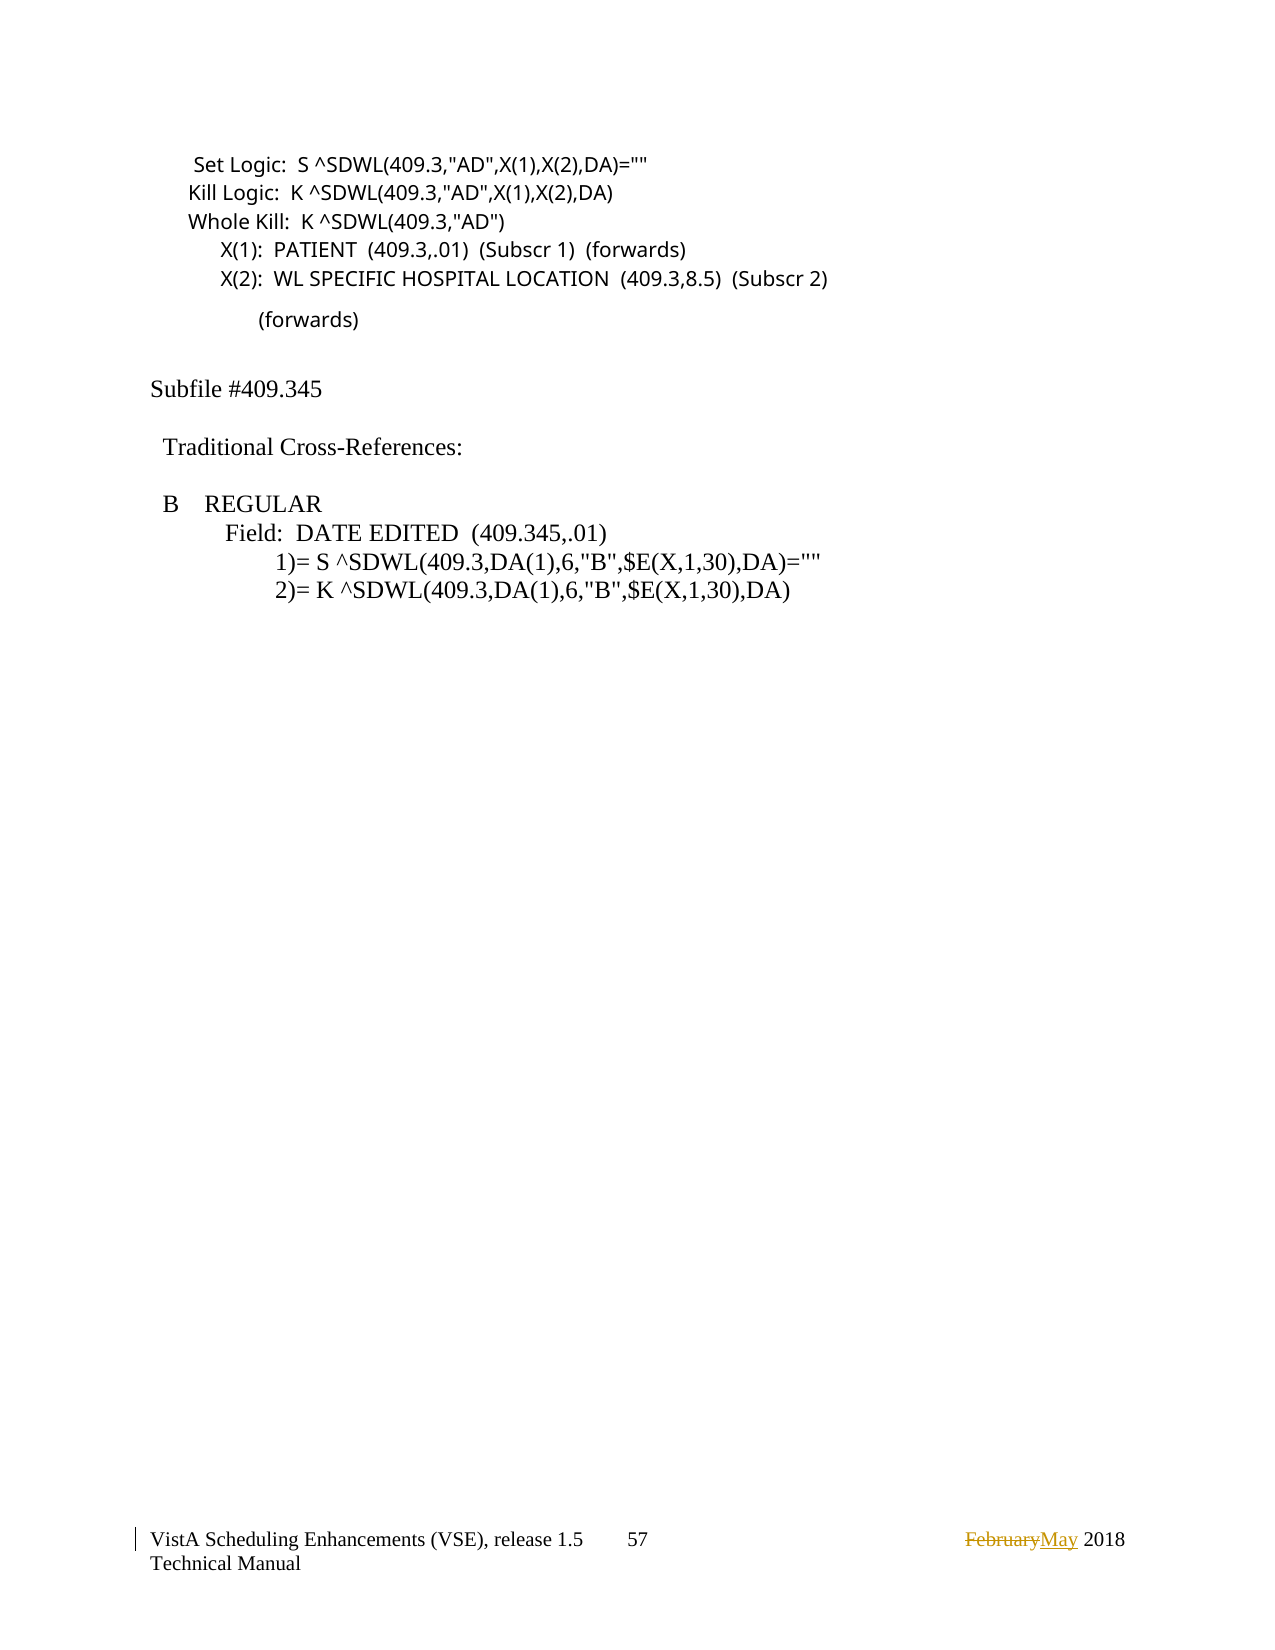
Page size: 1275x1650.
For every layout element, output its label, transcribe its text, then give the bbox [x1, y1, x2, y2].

text Traditional Cross-References: [150, 432, 1125, 461]
text 2)= K ^SDWL(409.3,DA(1),6,"B",$E(X,1,30),DA) [150, 576, 1125, 604]
text Set Logic: S ^SDWL(409.3,"AD",X(1),X(2),DA)="" [150, 150, 1125, 178]
text 1)= S ^SDWL(409.3,DA(1),6,"B",$E(X,1,30),DA)="" [150, 547, 1125, 576]
text X(1): PATIENT (409.3,.01) (Subscr 1) (forwards) [150, 235, 1125, 264]
text Field: DATE EDITED (409.345,.01) [150, 518, 1125, 547]
text B REGULAR [150, 489, 1125, 518]
text (forwards) [150, 305, 1125, 333]
text Subfile #409.345 [150, 374, 1125, 403]
text Kill Logic: K ^SDWL(409.3,"AD",X(1),X(2),DA) [150, 178, 1125, 207]
text X(2): WL SPECIFIC HOSPITAL LOCATION (409.3,8.5) (Subscr 2) [150, 264, 1125, 292]
text Whole Kill: K ^SDWL(409.3,"AD") [150, 207, 1125, 235]
